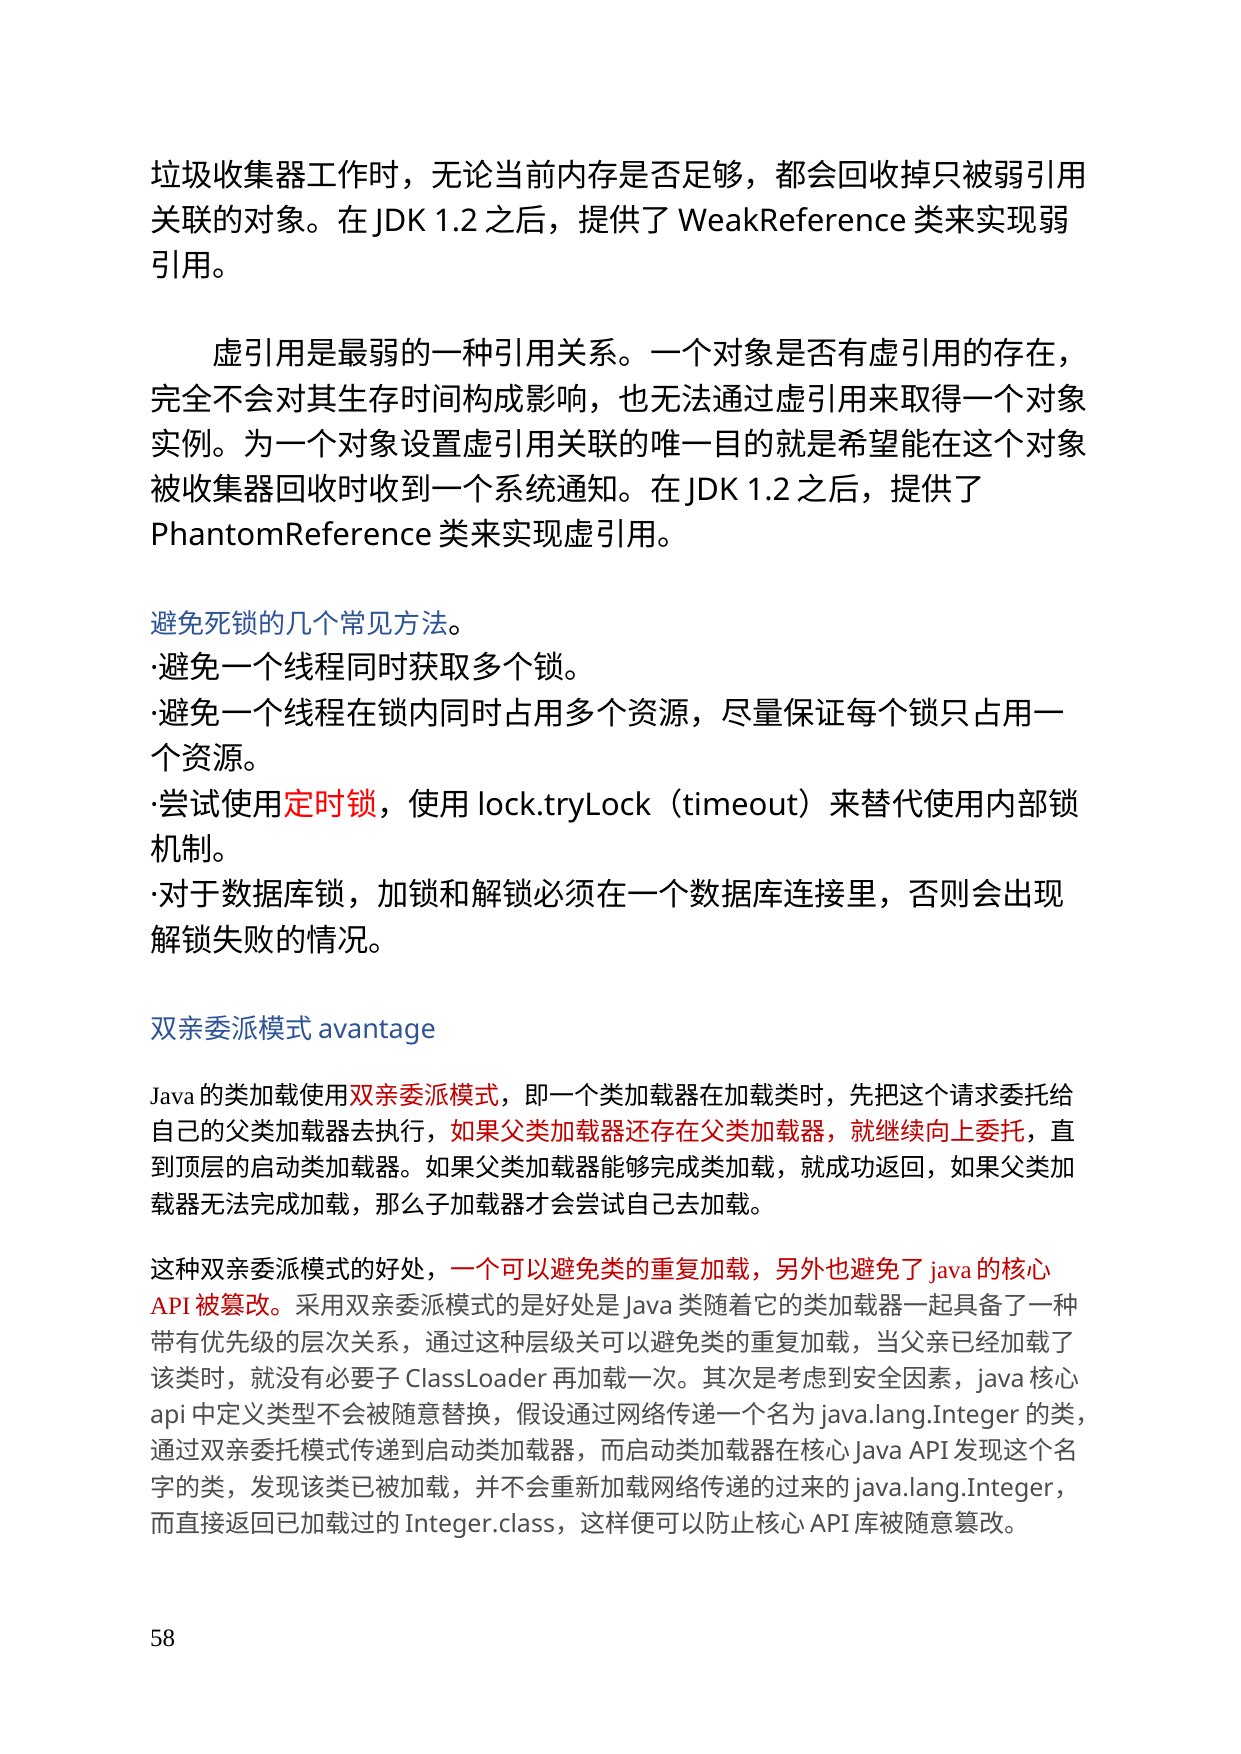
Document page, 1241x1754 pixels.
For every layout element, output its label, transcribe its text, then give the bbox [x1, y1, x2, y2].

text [150, 150, 1090, 286]
text Java的类加载使用双亲委派模式，即一个类加载器在加载类时，先把这个请求委托给自己的父类加载器去执行，如果父类加载器还存在父类加载器，就继续向上委托，直到顶层的启动类加载器。如果父类加载器能够完成类加载，就成功返回，如果父类加载器无法完成加载，那么子加载器才会尝试自己去加载。 [150, 1075, 1090, 1220]
text ·避免一个线程在锁内同时占用多个资源，尽量保证每个锁只占用一个资源。 [150, 688, 1090, 779]
text 避免死锁的几个常见方法。 [150, 597, 1090, 643]
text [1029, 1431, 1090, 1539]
text ·避免一个线程同时获取多个锁。 [150, 643, 1090, 688]
text ·对于数据库锁，加锁和解锁必须在一个数据库连接里，否则会出现解锁失败的情况。 [150, 869, 1090, 960]
subtitle 双亲委派模式avantage [150, 1007, 1090, 1046]
text 这种双亲委派模式的好处，一个可以避免类的重复加载，另外也避免了java的核心API被篡改。采用双亲委派模式的是好处是Java类随着它的类加载器一起具备了一种带有优先级的层次关系，通过这种层级关可以避免类的重复加载，当父亲已经加载了该类时，就没有必要子ClassLoader再加载一次。其次是考虑到安全因素，java核心api中定义类型不会被随意替换，假设通过网络传递一个名为java.lang.Integer的类，通过双亲委托模式传递到启动类加载器，而启动类加载器在核心Java API发现这个名字的类，发现该类已被加载，并不会重新加载网络传递的过来的java.lang.Integer，而直接返回已加载过的Integer.class，这样便可以防止核心API库被随意篡改。 [150, 1249, 1090, 1397]
text ·尝试使用定时锁，使用lock.tryLock（timeout）来替代使用内部锁机制。 [150, 779, 1090, 869]
text 虚引用是最弱的一种引用关系。一个对象是否有虚引用的存在，完全不会对其生存时间构成影响，也无法通过虚引用来取得一个对象实例。为一个对象设置虚引用关联的唯一目的就是希望能在这个对象被收集器回收时收到一个系统通知。在JDK 1.2之后，提供了PhantomReference类来实现虚引用。 [150, 328, 1090, 555]
